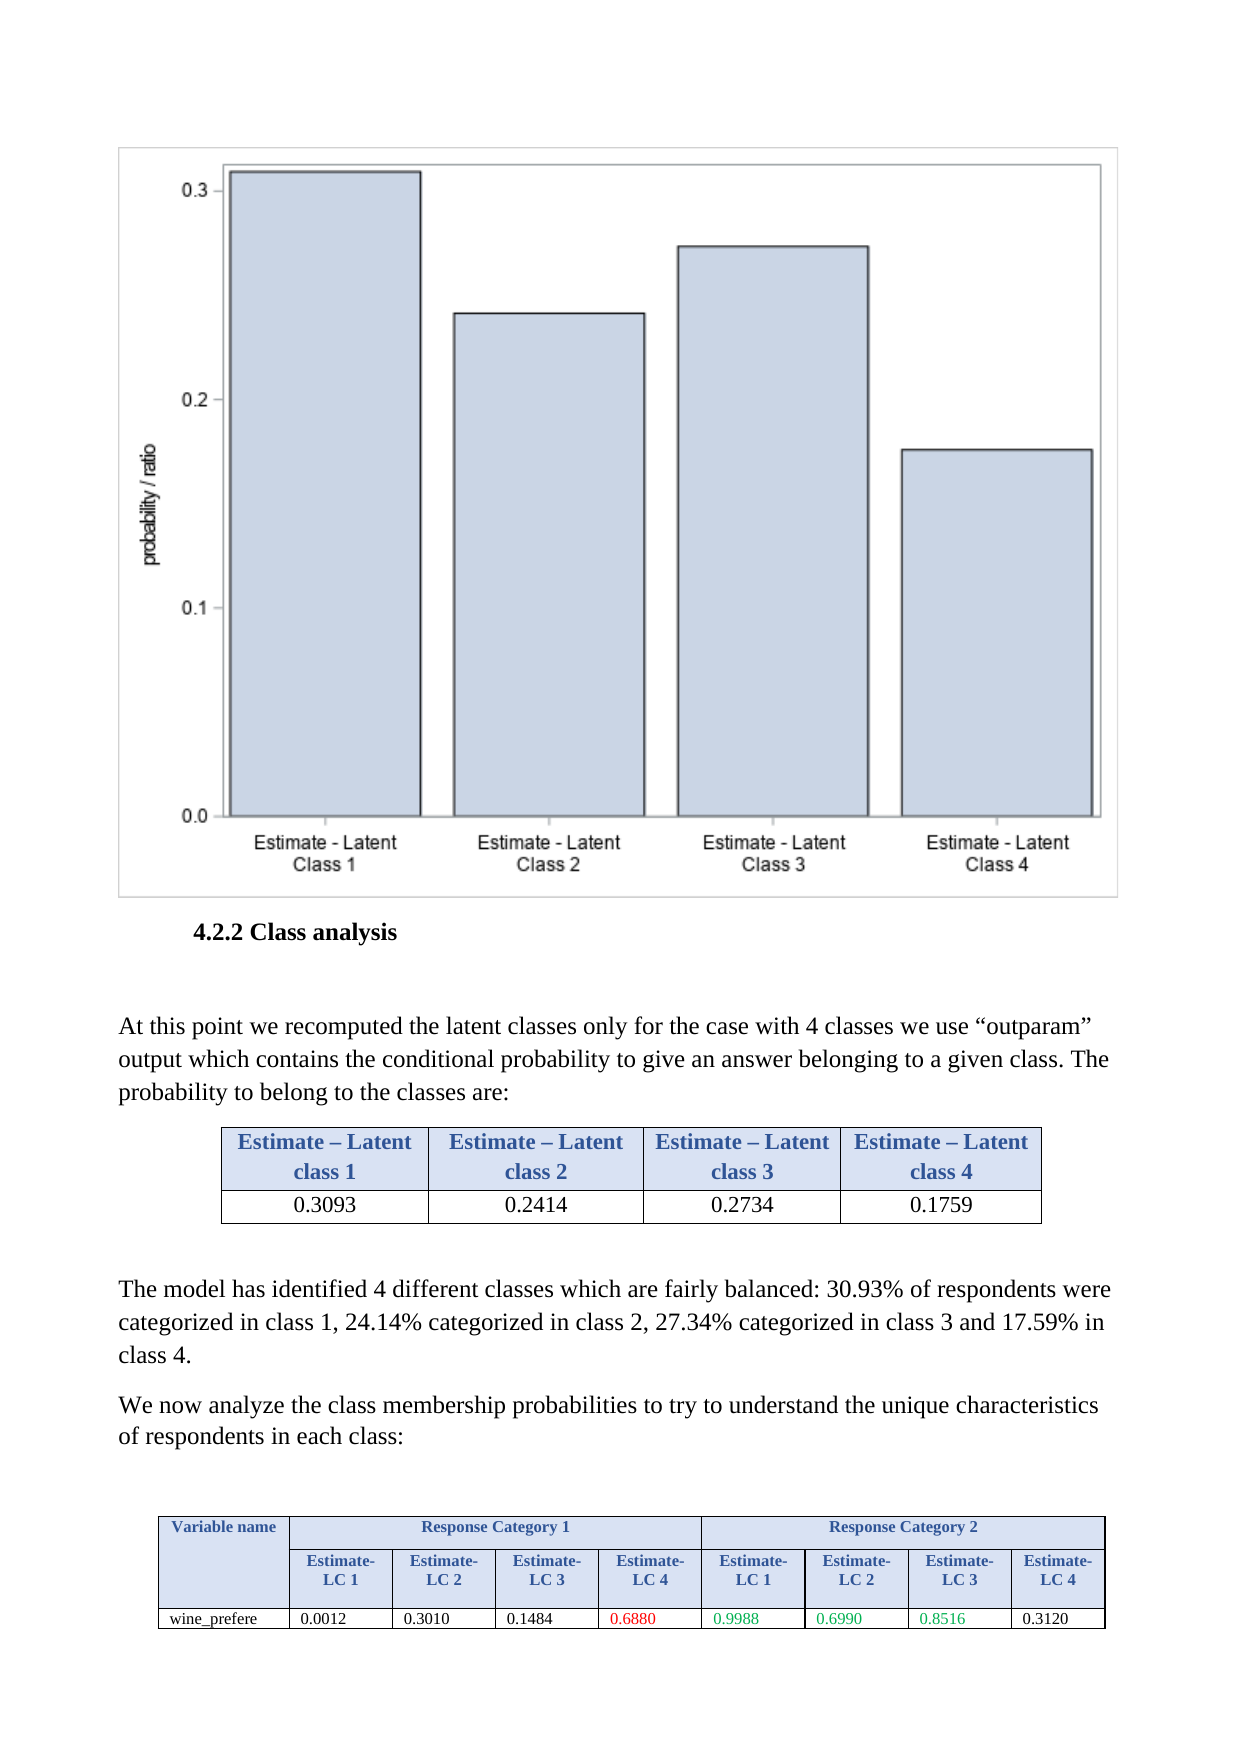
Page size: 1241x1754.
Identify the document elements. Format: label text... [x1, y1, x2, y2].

table_cell 0.0012 [290, 1609, 392, 1628]
table_header Estimate – Latent class 4 [841, 1128, 1041, 1190]
subtitle 4.2.2 Class analysis [118, 917, 1122, 946]
table_header Estimate – Latent class 2 [429, 1128, 643, 1190]
table_header Response Category 1 [290, 1517, 701, 1549]
table_cell 0.1759 [841, 1191, 1041, 1223]
text At this point we recomputed the latent classes only for the case with 4 classes we use “outparam” output which contains the conditional probability to give an answer belonging to a given class. The probability to belong to the classes are: [118, 1011, 1122, 1106]
table_cell 0.9988 [702, 1609, 804, 1628]
table_cell 0.3010 [393, 1609, 495, 1628]
table_cell Estimate- LC 3 [909, 1550, 1011, 1608]
table_cell Estimate- LC 4 [599, 1550, 701, 1608]
text We now analyze the class membership probabilities to try to understand the unique characteristics of respondents in each class: [118, 1390, 1122, 1449]
table_cell 0.3120 [1012, 1609, 1104, 1628]
table_cell wine_prefere [159, 1609, 289, 1628]
table_cell 0.6990 [806, 1609, 908, 1628]
table_header Variable name [159, 1517, 289, 1608]
picture [118, 147, 1119, 898]
table_cell Estimate- LC 3 [496, 1550, 598, 1608]
table_cell 0.6880 [599, 1609, 701, 1628]
table_cell Estimate- LC 2 [393, 1550, 495, 1608]
table_header Estimate – Latent class 3 [644, 1128, 840, 1190]
table_cell 0.3093 [222, 1191, 428, 1223]
table_cell 0.2414 [429, 1191, 643, 1223]
table_cell Estimate- LC 4 [1012, 1550, 1104, 1608]
table_cell Estimate- LC 1 [702, 1550, 804, 1608]
text The model has identified 4 different classes which are fairly balanced: 30.93% of respondents were categorized in class 1, 24.14% categorized in class 2, 27.34% categorized in class 3 and 17.59% in class 4. [118, 1274, 1122, 1369]
table_cell 0.8516 [909, 1609, 1011, 1628]
table_cell 0.2734 [644, 1191, 840, 1223]
table_cell 0.1484 [496, 1609, 598, 1628]
table_cell Estimate-LC 1 [290, 1550, 392, 1608]
table_cell Estimate- LC 2 [806, 1550, 908, 1608]
table_header Estimate – Latent class 1 [222, 1128, 428, 1190]
table_header Response Category 2 [702, 1517, 1104, 1549]
